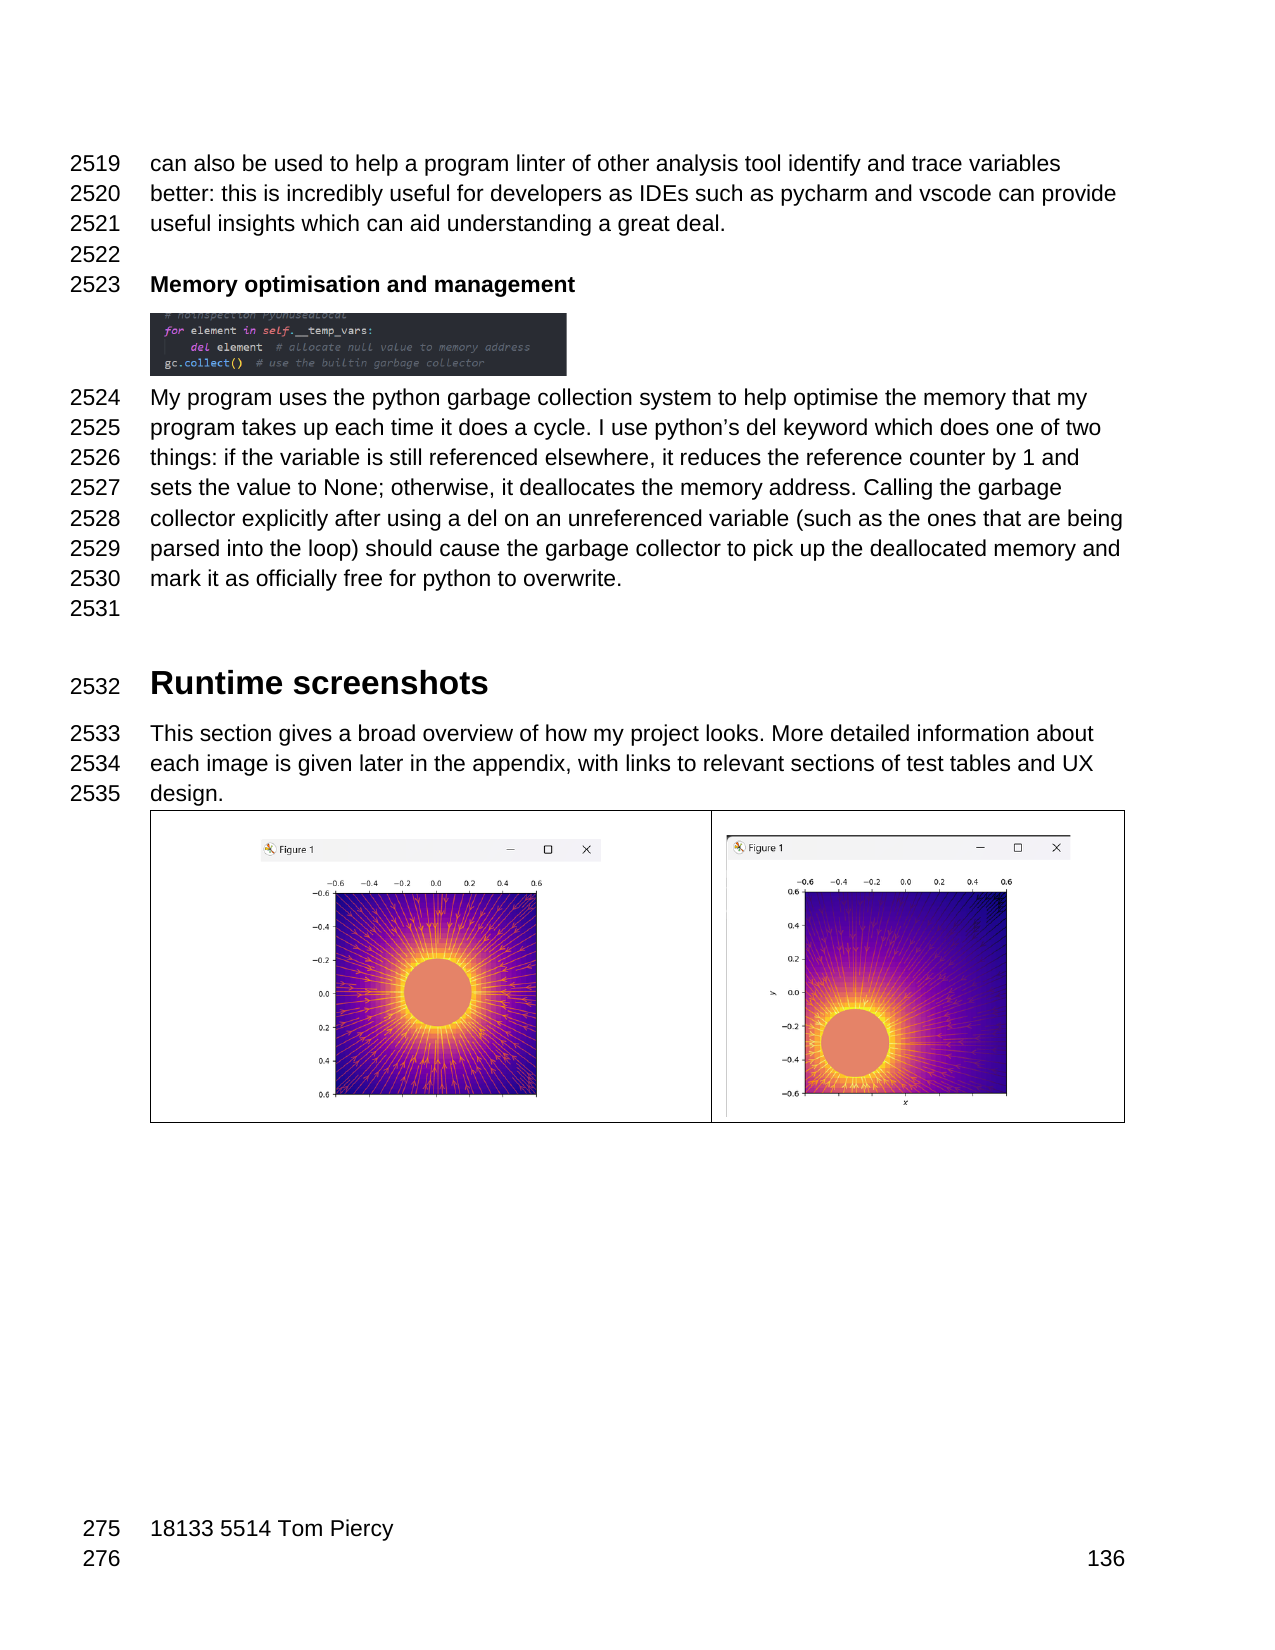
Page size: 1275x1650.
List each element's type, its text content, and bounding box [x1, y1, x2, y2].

text Memory optimisation and management [150, 271, 1125, 297]
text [150, 150, 1125, 237]
text My program uses the python garbage collection system to help optimise the memory that my program takes up each time it does a cycle. I use python’s del keyword which does one of two things: if the variable is still referenced elsewhere, it reduces the reference counter by 1 and sets the value to None; otherwise, it deallocates the memory address. Calling the garbage collector explicitly after using a del on an unreferenced variable (such as the ones that are being parsed into the loop) should cause the garbage collector to pick up the deallocated memory and mark it as officially free for python to overwrite. [150, 301, 1125, 591]
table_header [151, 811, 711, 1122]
picture [260, 839, 601, 1117]
subtitle Runtime screenshots [150, 663, 1125, 701]
picture [150, 313, 567, 376]
picture [726, 835, 1071, 1117]
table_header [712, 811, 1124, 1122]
text This section gives a broad overview of how my project looks. More detailed information about each image is given later in the appendix, with links to relevant sections of test tables and UX design. [150, 719, 1125, 806]
